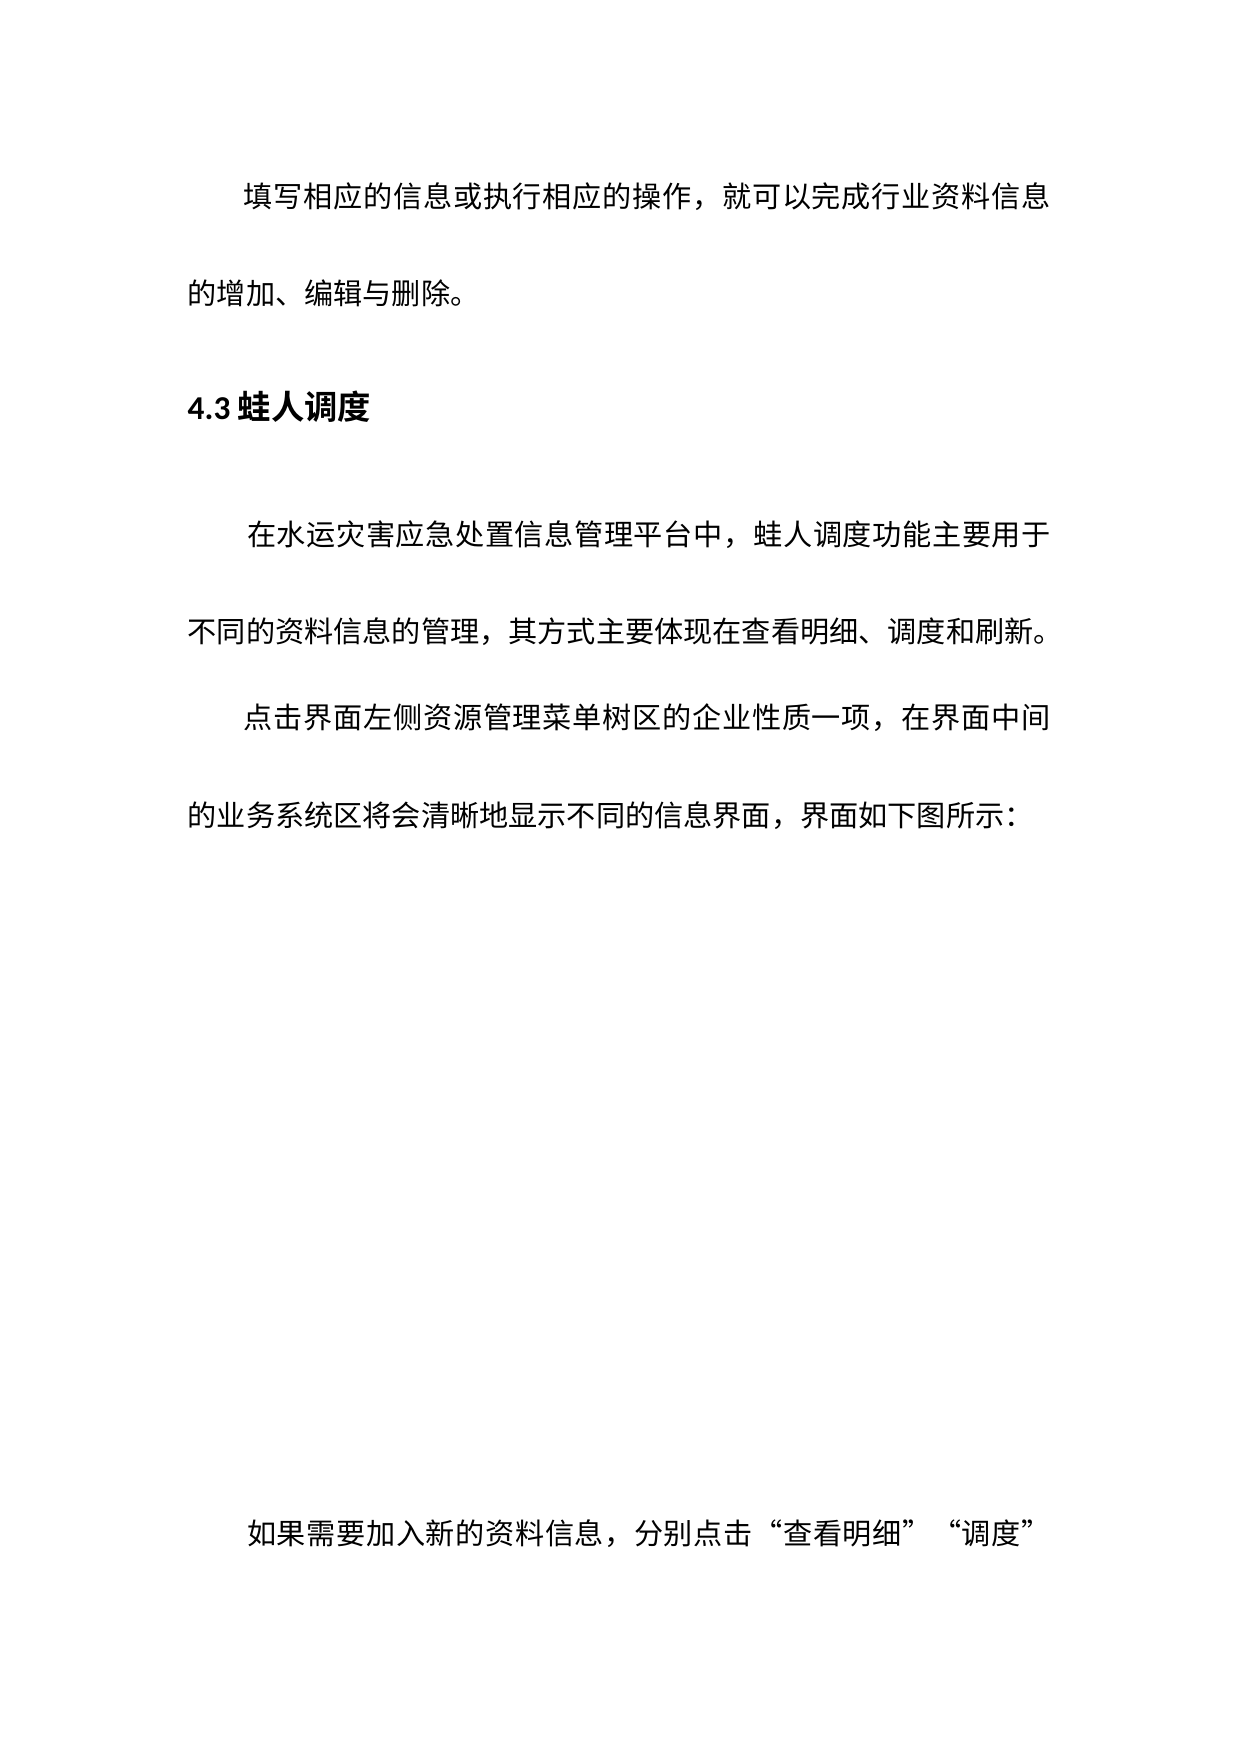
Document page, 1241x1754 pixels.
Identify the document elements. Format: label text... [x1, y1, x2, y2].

subtitle 4.3 蛙人调度 [187, 373, 1053, 438]
text 在水运灾害应急处置信息管理平台中，蛙人调度功能主要用于不同的资料信息的管理，其方式主要体现在查看明细、调度和刷新。 [187, 500, 1053, 662]
text 填写相应的信息或执行相应的操作，就可以完成行业资料信息的增加、编辑与删除。 [187, 162, 1053, 324]
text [187, 1499, 1053, 1564]
text 点击界面左侧资源管理菜单树区的企业性质一项，在界面中间的业务系统区将会清晰地显示不同的信息界面，界面如下图所示： [187, 683, 1053, 846]
